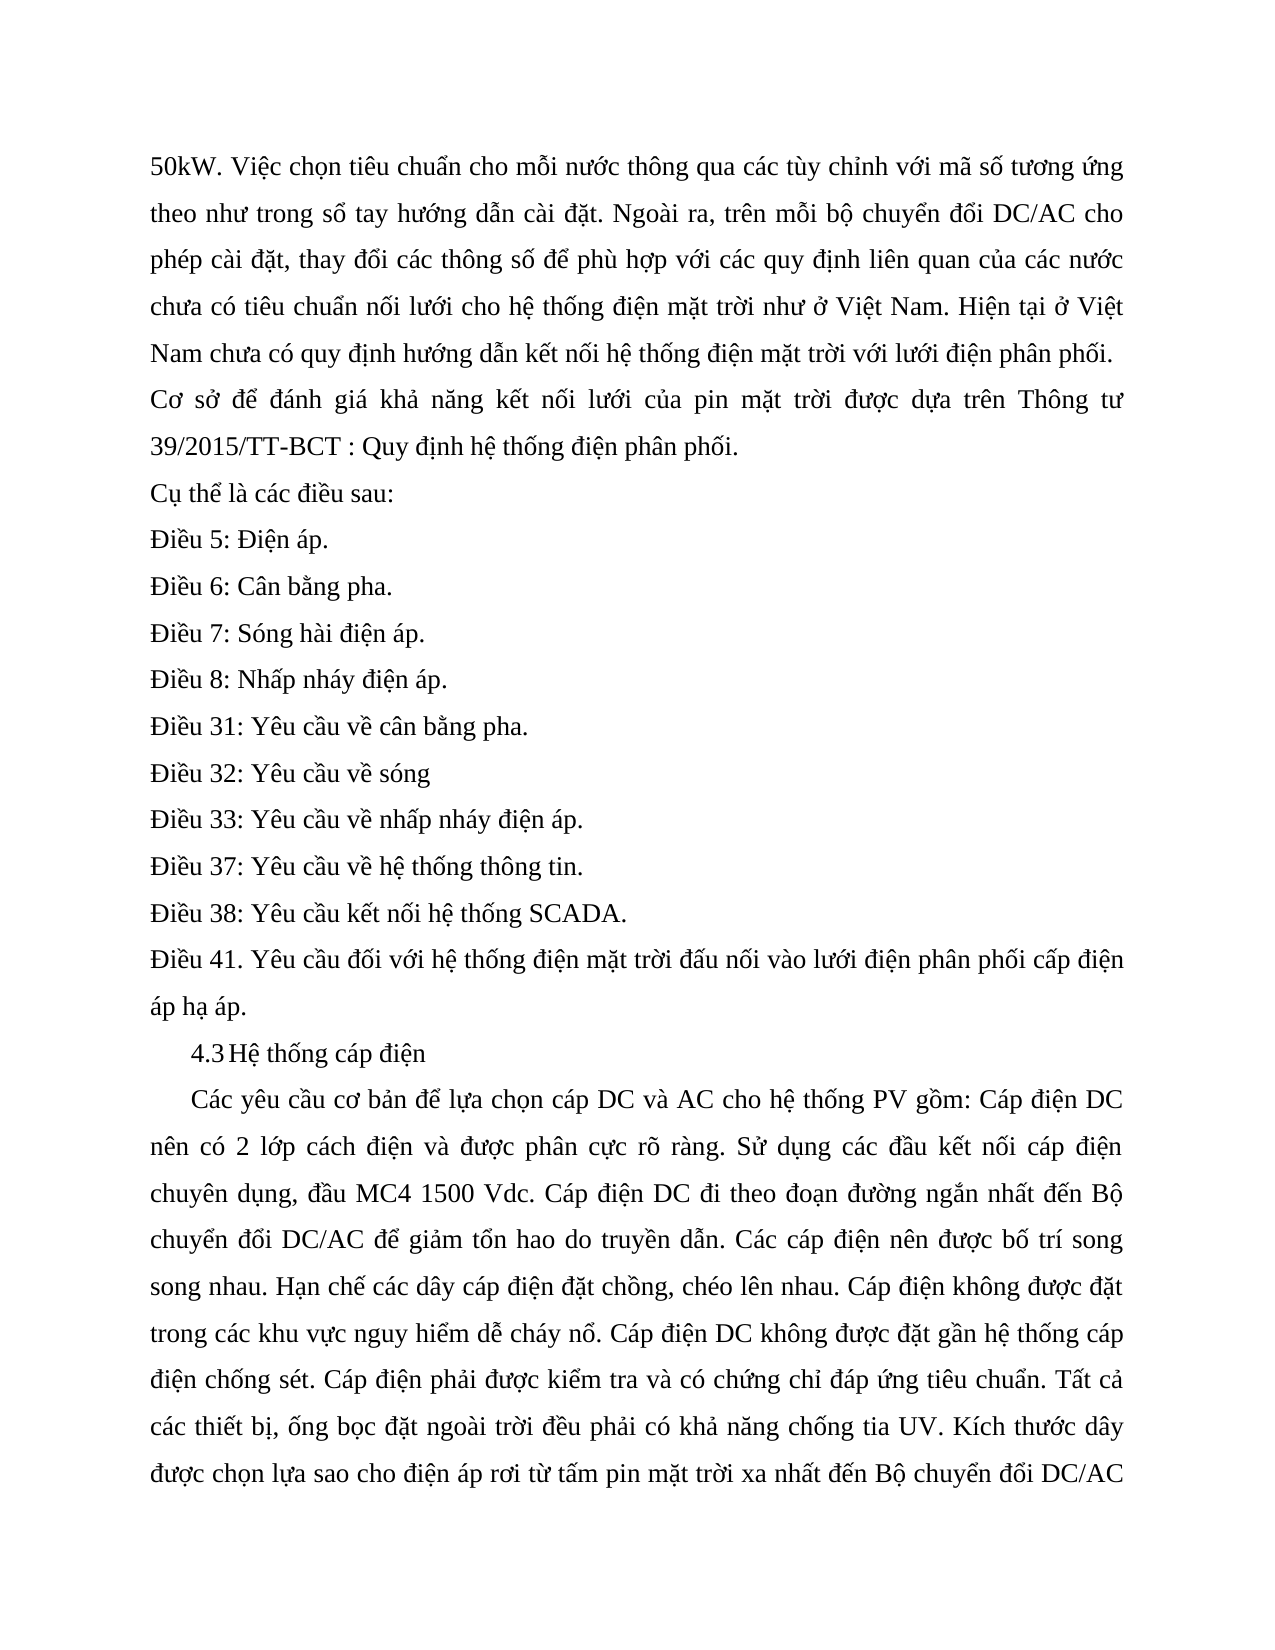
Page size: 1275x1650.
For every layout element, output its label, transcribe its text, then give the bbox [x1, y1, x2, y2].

text Điều 5: Điện áp. [150, 523, 1125, 554]
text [150, 1083, 1125, 1488]
text Điều 8: Nhấp nháy điện áp. [150, 663, 1125, 694]
text Điều 41. Yêu cầu đối với hệ thống điện mặt trời đấu nối vào lưới điện phân phối cấp điện áp hạ áp. [150, 943, 1125, 1021]
text Điều 7: Sóng hài điện áp. [150, 617, 1125, 648]
text Điều 37: Yêu cầu về hệ thống thông tin. [150, 850, 1125, 881]
text Cụ thể là các điều sau: [150, 477, 1125, 508]
text Điều 32: Yêu cầu về sóng [150, 757, 1125, 788]
list Hệ thống cáp điện [191, 1037, 1125, 1068]
text Điều 6: Cân bằng pha. [150, 570, 1125, 601]
text Điều 31: Yêu cầu về cân bằng pha. [150, 710, 1125, 741]
text Điều 33: Yêu cầu về nhấp nháy điện áp. [150, 803, 1125, 834]
text Cơ sở để đánh giá khả năng kết nối lưới của pin mặt trời được dựa trên Thông tư 39/2015/TT-BCT : Quy định hệ thống điện phân phối. [150, 383, 1125, 461]
text Điều 38: Yêu cầu kết nối hệ thống SCADA. [150, 897, 1125, 928]
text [150, 150, 1125, 368]
